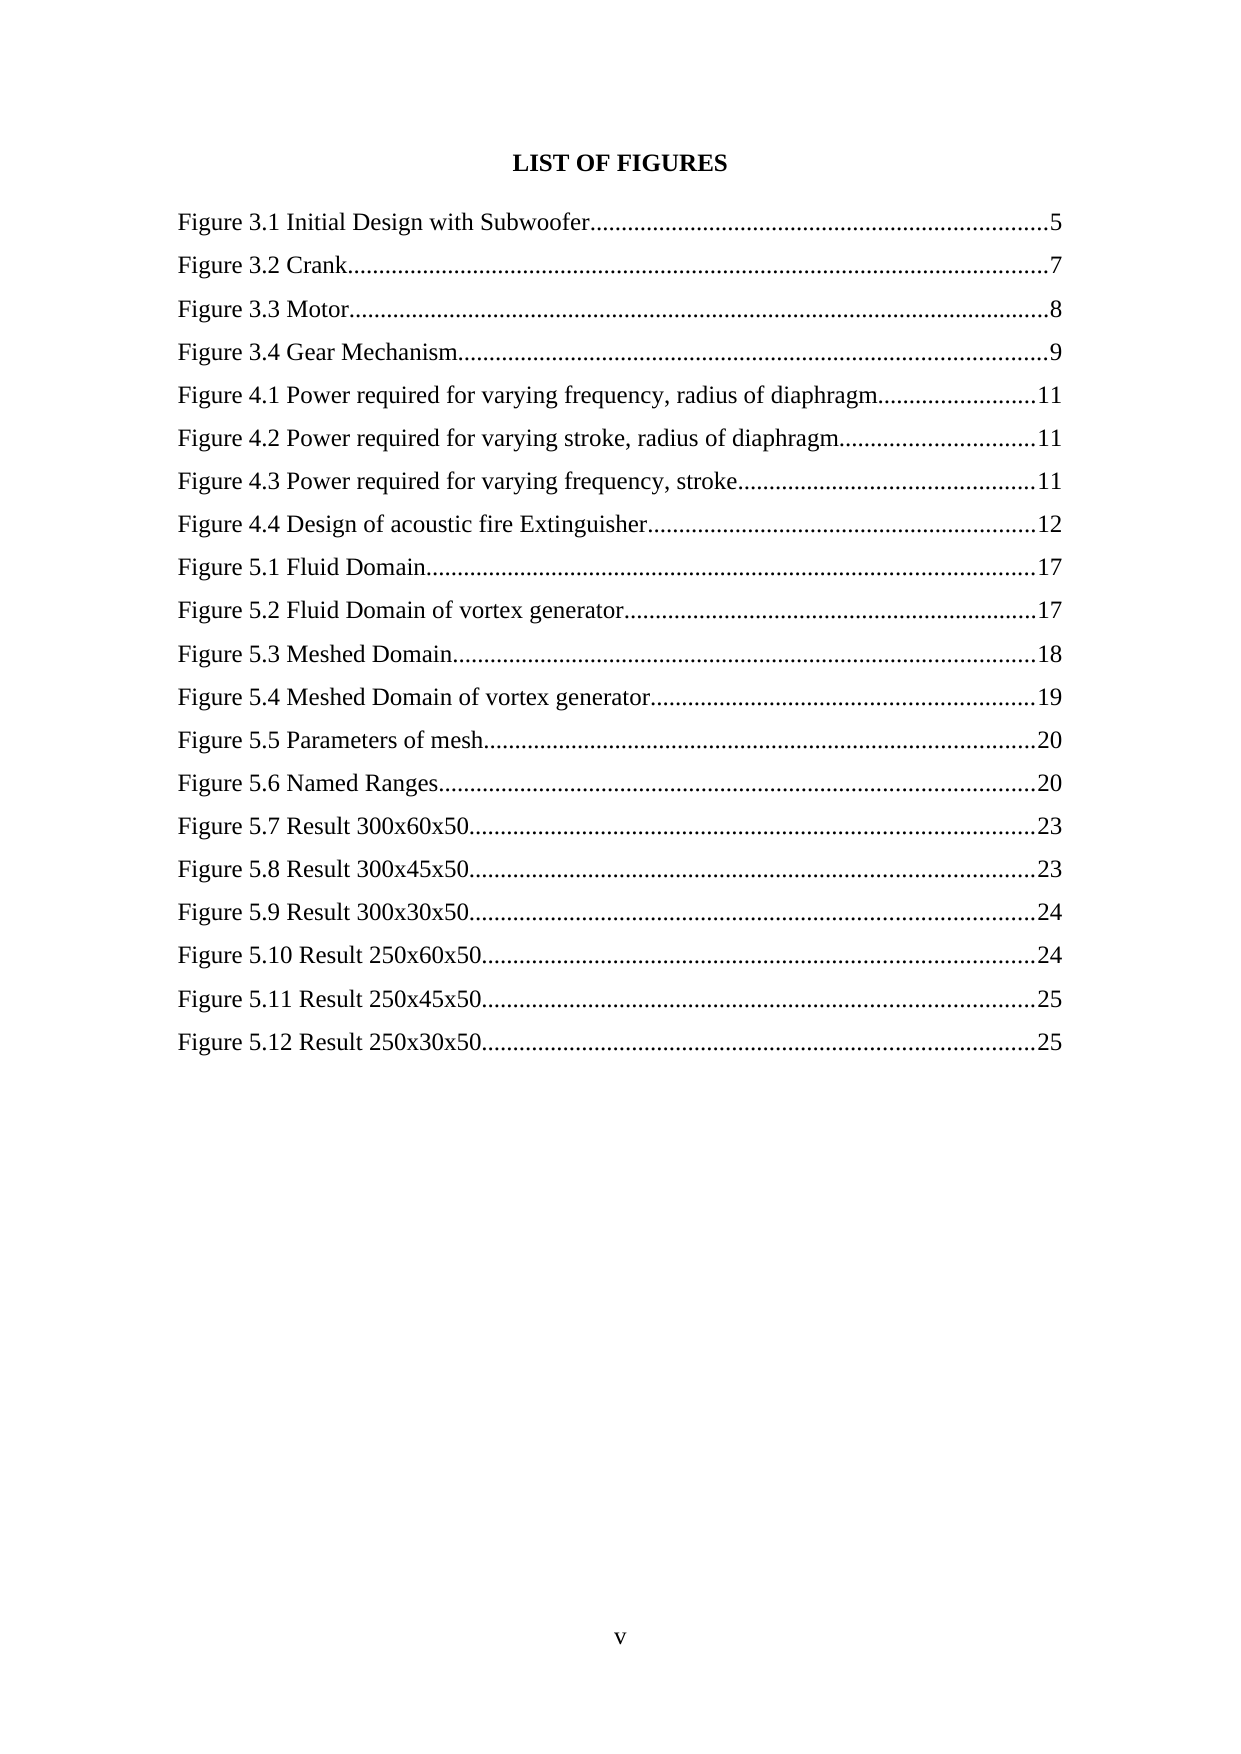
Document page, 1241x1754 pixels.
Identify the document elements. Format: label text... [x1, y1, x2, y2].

text Figure 5.2 Fluid Domain of vortex generator 17 [177, 596, 1063, 624]
text Figure 4.2 Power required for varying stroke, radius of diaphragm 11 [177, 423, 1063, 452]
text Figure 3.3 Motor 8 [177, 294, 1063, 322]
text Figure 5.10 Result 250x60x50 24 [177, 941, 1063, 969]
text Figure 5.8 Result 300x45x50 23 [177, 854, 1063, 883]
text Figure 4.4 Design of acoustic fire Extinguisher 12 [177, 509, 1063, 538]
text Figure 5.1 Fluid Domain 17 [177, 552, 1063, 581]
text Figure 4.3 Power required for varying frequency, stroke 11 [177, 466, 1063, 495]
text Figure 3.4 Gear Mechanism 9 [177, 337, 1063, 366]
text Figure 5.4 Meshed Domain of vortex generator 19 [177, 682, 1063, 711]
text Figure 5.12 Result 250x30x50 25 [177, 1027, 1063, 1056]
text LIST OF FIGURES [177, 148, 1063, 176]
text Figure 5.9 Result 300x30x50 24 [177, 897, 1063, 926]
text Figure 5.7 Result 300x60x50 23 [177, 811, 1063, 840]
text Figure 3.1 Initial Design with Subwoofer 5 [177, 207, 1063, 236]
text Figure 5.5 Parameters of mesh 20 [177, 725, 1063, 754]
text Figure 5.3 Meshed Domain 18 [177, 639, 1063, 667]
text Figure 5.6 Named Ranges 20 [177, 768, 1063, 797]
text Figure 3.2 Crank 7 [177, 251, 1063, 279]
text Figure 5.11 Result 250x45x50 25 [177, 984, 1063, 1012]
text Figure 4.1 Power required for varying frequency, radius of diaphragm 11 [177, 380, 1063, 409]
